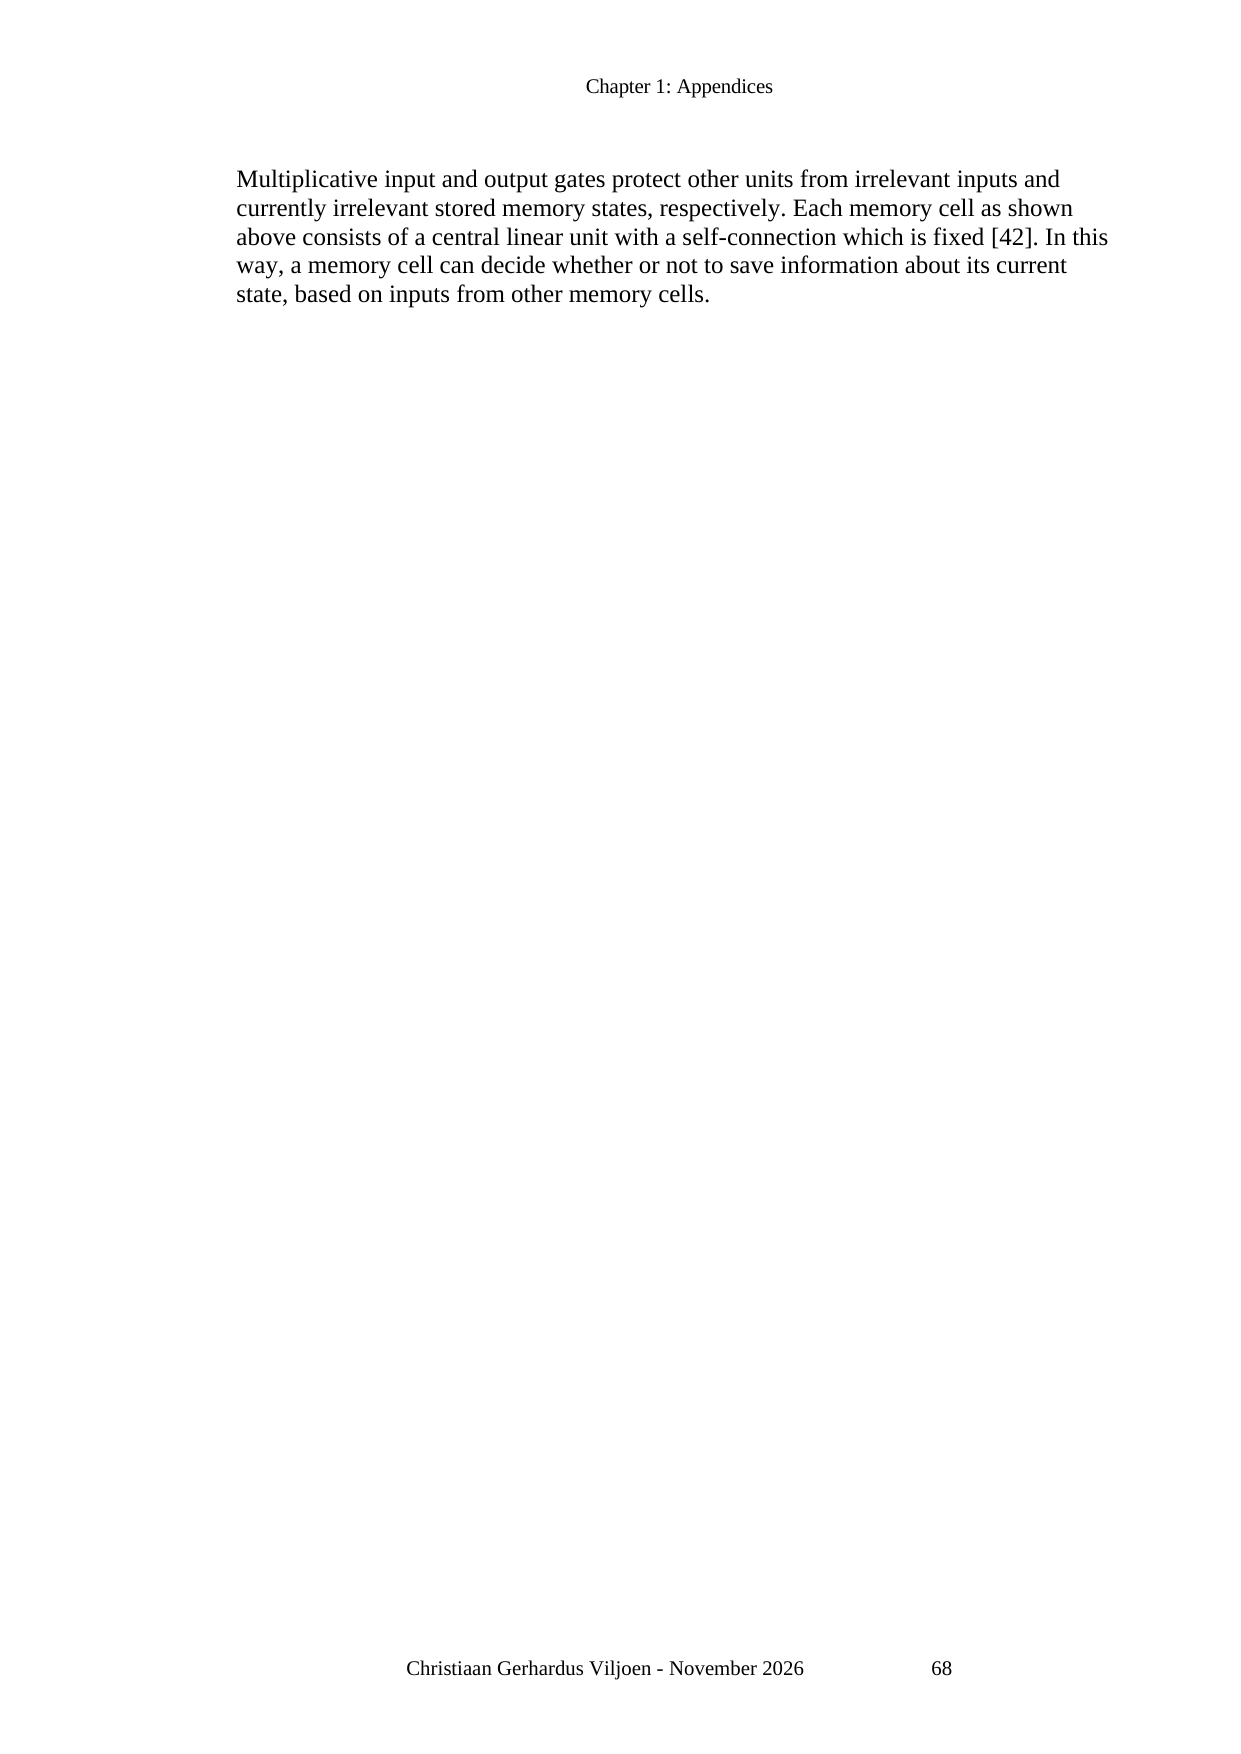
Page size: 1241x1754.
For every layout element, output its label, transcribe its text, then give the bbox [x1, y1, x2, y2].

text Multiplicative input and output gates protect other units from irrelevant inputs and currently irrelevant stored memory states, respectively. Each memory cell as shown above consists of a central linear unit with a self-connection which is fixed . In this way, a memory cell can decide whether or not to save information about its current state, based on inputs from other memory cells. [236, 164, 1122, 308]
